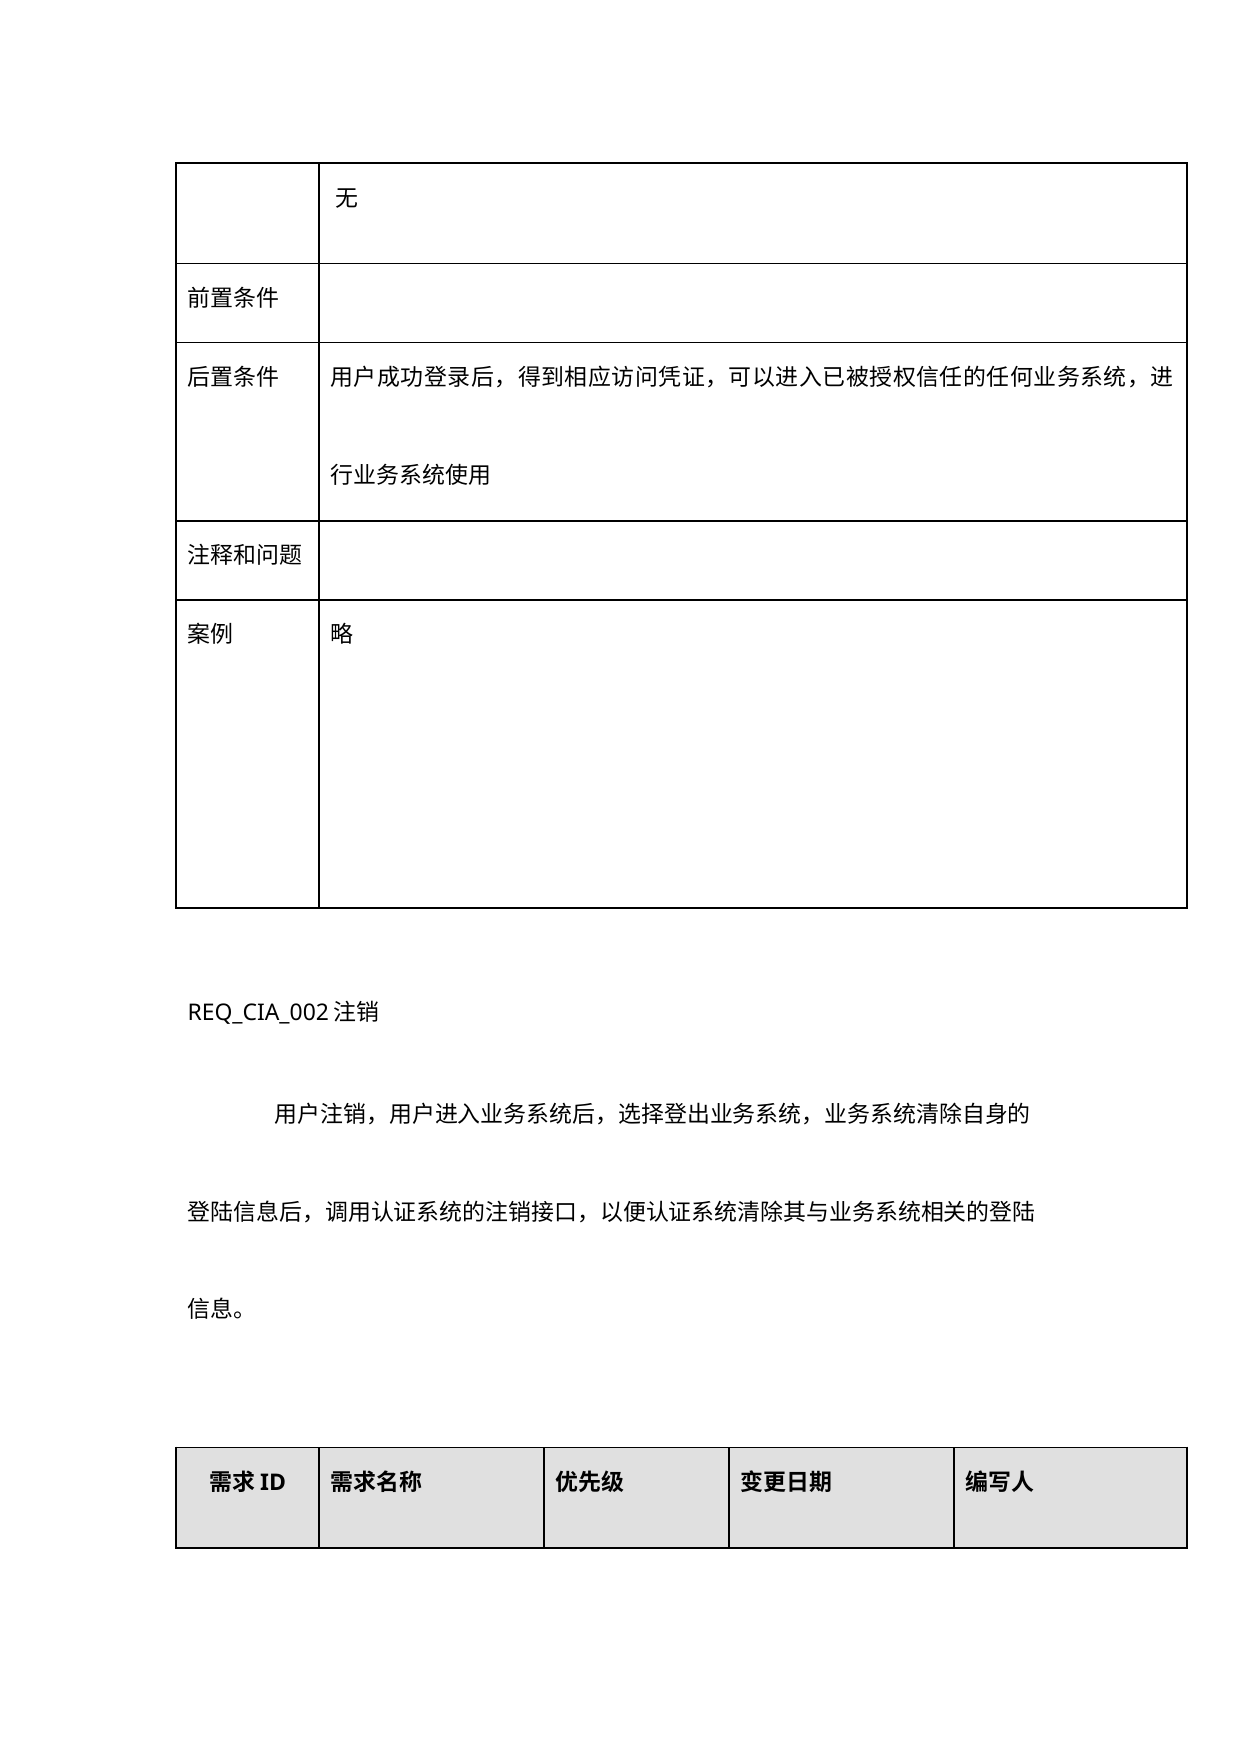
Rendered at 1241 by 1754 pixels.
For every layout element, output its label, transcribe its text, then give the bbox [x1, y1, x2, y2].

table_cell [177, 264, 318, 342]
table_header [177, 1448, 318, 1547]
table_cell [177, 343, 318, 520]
text 用户注销，用户进入业务系统后，选择登出业务系统，业务系统清除自身的登陆信息后，调用认证系统的注销接口，以便认证系统清除其与业务系统相关的登陆信息。 [187, 1080, 1053, 1340]
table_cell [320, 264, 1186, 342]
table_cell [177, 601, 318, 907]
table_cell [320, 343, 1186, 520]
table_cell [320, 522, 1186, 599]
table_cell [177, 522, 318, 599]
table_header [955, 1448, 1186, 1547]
text REQ_CIA_002注销 [187, 978, 1053, 1043]
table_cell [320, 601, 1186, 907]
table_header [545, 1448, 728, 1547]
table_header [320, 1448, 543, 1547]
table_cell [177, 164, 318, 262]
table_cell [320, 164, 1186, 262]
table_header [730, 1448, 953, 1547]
